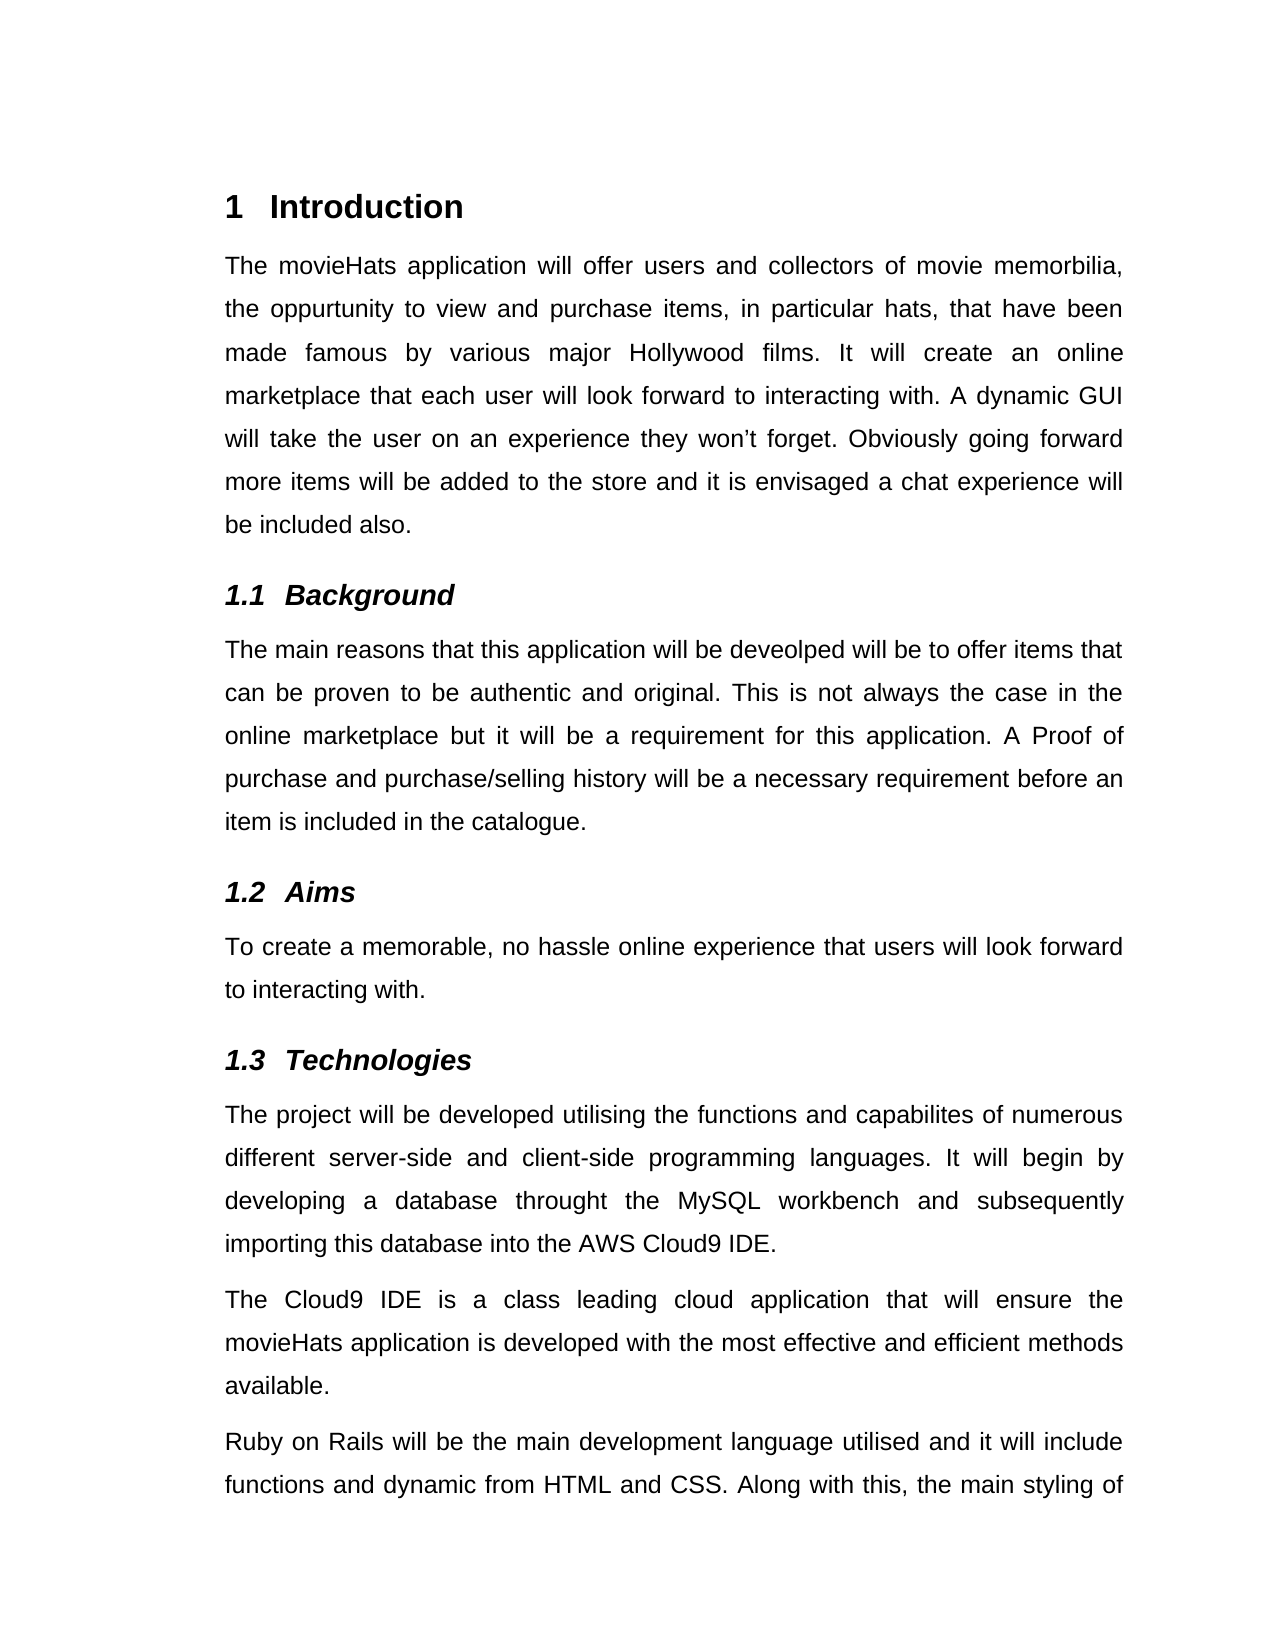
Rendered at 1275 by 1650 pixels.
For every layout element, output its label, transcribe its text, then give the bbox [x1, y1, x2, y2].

subtitle Introduction [224, 187, 1125, 226]
text The project will be developed utilising the functions and capabilites of numerous different server-side and client-side programming languages. It will begin by developing a database throught the MySQL workbench and subsequently importing this database into the AWS Cloud9 IDE. [224, 1100, 1125, 1258]
subtitle Aims [224, 875, 1125, 909]
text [224, 1427, 1125, 1498]
text The movieHats application will offer users and collectors of movie memorbilia, the oppurtunity to view and purchase items, in particular hats, that have been made famous by various major Hollywood films. It will create an online marketplace that each user will look forward to interacting with. A dynamic GUI will take the user on an experience they won’t forget. Obviously going forward more items will be added to the store and it is envisaged a chat experience will be included also. [224, 251, 1125, 539]
subtitle Background [224, 578, 1125, 612]
subtitle Technologies [224, 1043, 1125, 1077]
text The Cloud9 IDE is a class leading cloud application that will ensure the movieHats application is developed with the most effective and efficient methods available. [224, 1285, 1125, 1400]
text The main reasons that this application will be deveolped will be to offer items that can be proven to be authentic and original. This is not always the case in the online marketplace but it will be a requirement for this application. A Proof of purchase and purchase/selling history will be a necessary requirement before an item is included in the catalogue. [224, 635, 1125, 836]
text To create a memorable, no hassle online experience that users will look forward to interacting with. [224, 932, 1125, 1004]
